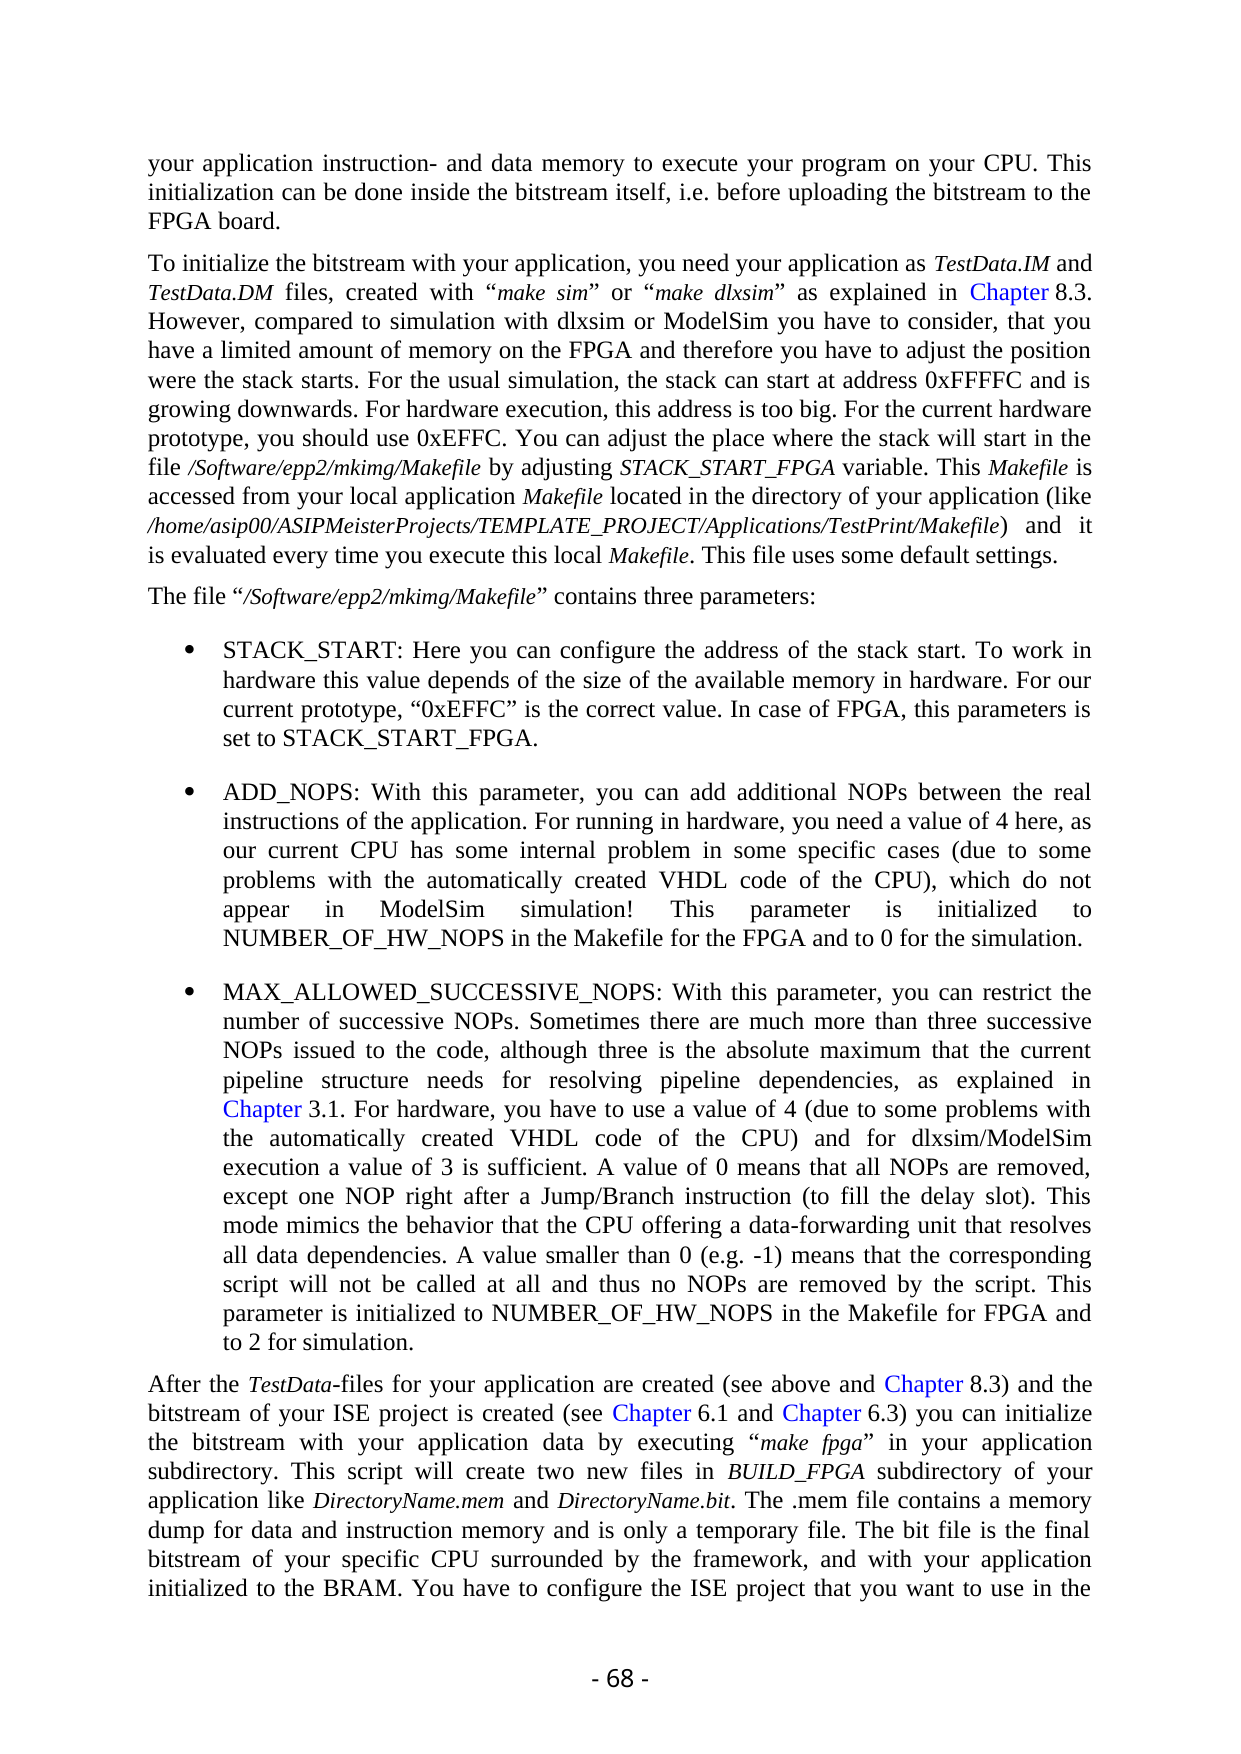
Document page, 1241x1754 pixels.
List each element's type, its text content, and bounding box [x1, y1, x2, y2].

list STACK_START: Here you can configure the address of the stack start. To work in hardware this value depends of the size of the available memory in hardware. For our current prototype, “0xEFFC” is the correct value. In case of FPGA, this parameters is set to STACK_START_FPGA. [185, 635, 1092, 752]
text The file “/Software/epp2/mkimg/Makefile” contains three parameters: [148, 581, 1092, 610]
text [148, 1368, 1092, 1602]
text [148, 148, 1092, 235]
list ADD_NOPS: With this parameter, you can add additional NOPs between the real instructions of the application. For running in hardware, you need a value of 4 here, as our current CPU has some internal problem in some specific cases (due to some problems with the automatically created VHDL code of the CPU), which do not appear in ModelSim simulation! This parameter is initialized to NUMBER_OF_HW_NOPS in the Makefile for the FPGA and to 0 for the simulation. [185, 777, 1092, 952]
text To initialize the bitstream with your application, you need your application as TestData.IM and TestData.DM files, created with “make sim” or “make dlxsim” as explained in Chapter ‎8.3. However, compared to simulation with dlxsim or ModelSim you have to consider, that you have a limited amount of memory on the FPGA and therefore you have to adjust the position were the stack starts. For the usual simulation, the stack can start at address 0xFFFFC and is growing downwards. For hardware execution, this address is too big. For the current hardware prototype, you should use 0xEFFC. You can adjust the place where the stack will start in the file /Software/epp2/mkimg/Makefile by adjusting STACK_START_FPGA variable. This Makefile is accessed from your local application Makefile located in the directory of your application (like /home/asip00/ASIPMeisterProjects/TEMPLATE_PROJECT/Applications/TestPrint/Makefile) and it is evaluated every time you execute this local Makefile. This file uses some default settings. [148, 248, 1092, 568]
list MAX_ALLOWED_SUCCESSIVE_NOPS: With this parameter, you can restrict the number of successive NOPs. Sometimes there are much more than three successive NOPs issued to the code, although three is the absolute maximum that the current pipeline structure needs for resolving pipeline dependencies, as explained in Chapter ‎3.1. For hardware, you have to use a value of 4 (due to some problems with the automatically created VHDL code of the CPU) and for dlxsim/ModelSim execution a value of 3 is sufficient. A value of 0 means that all NOPs are removed, except one NOP right after a Jump/Branch instruction (to fill the delay slot). This mode mimics the behavior that the CPU offering a data-forwarding unit that resolves all data dependencies. A value smaller than 0 (e.g. -1) means that the corresponding script will not be called at all and thus no NOPs are removed by the script. This parameter is initialized to NUMBER_OF_HW_NOPS in the Makefile for FPGA and to 2 for simulation. [185, 977, 1092, 1356]
